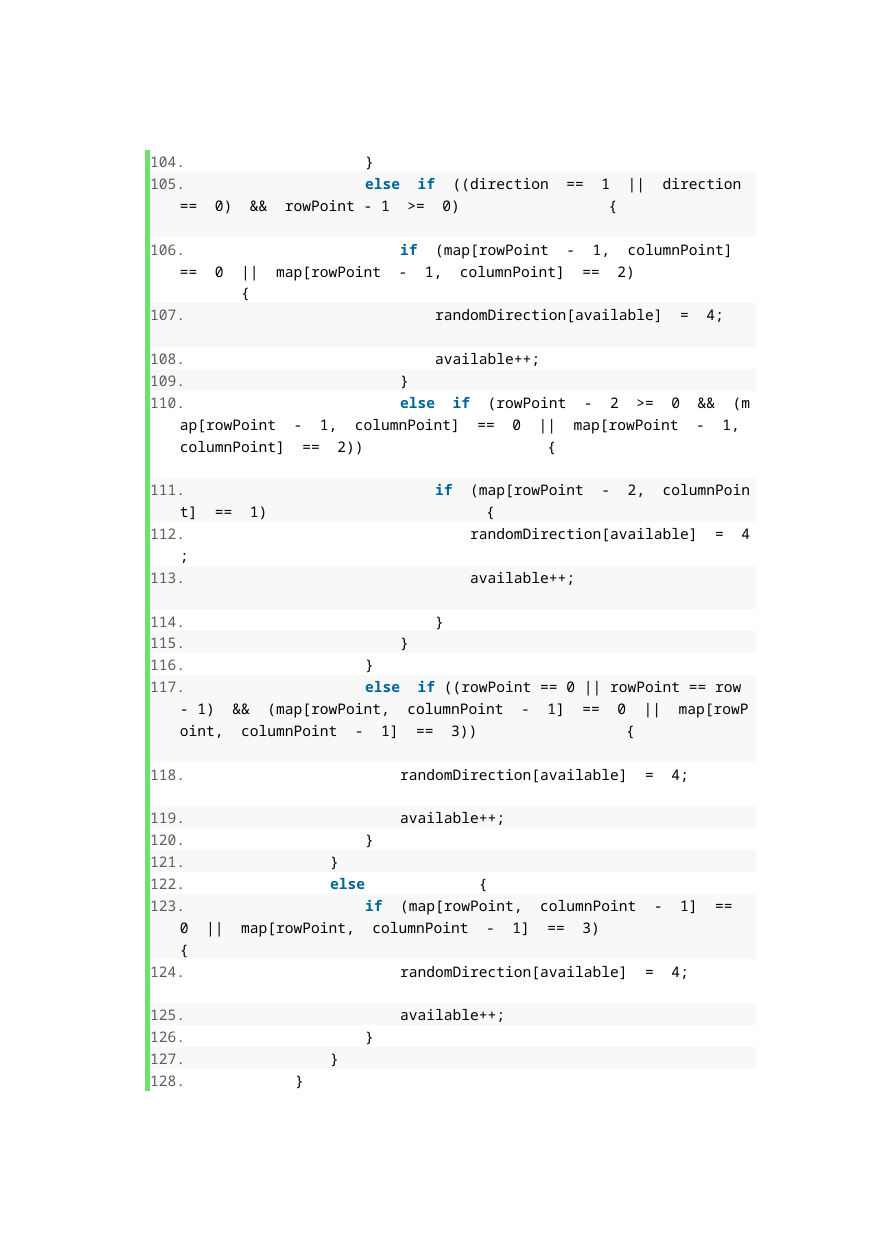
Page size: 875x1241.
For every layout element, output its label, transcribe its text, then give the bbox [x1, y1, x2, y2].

list else if ((direction == 1 || direction == 0) && rowPoint - 1 >= 0) { [150, 172, 756, 237]
list } [150, 609, 756, 631]
list else if ((rowPoint == 0 || rowPoint == row - 1) && (map[rowPoint, columnPoint - 1] == 0 || map[rowPoint, columnPoint - 1] == 3)) { [150, 675, 756, 762]
list randomDirection[available] = 4; [150, 762, 756, 806]
list available++; [150, 806, 756, 828]
list } [150, 631, 756, 653]
list available++; [150, 347, 756, 369]
list } [150, 1047, 756, 1069]
list available++; [150, 566, 756, 609]
list randomDirection[available] = 4; [150, 522, 756, 566]
list } [150, 1025, 756, 1047]
list if (map[rowPoint, columnPoint - 1] == 0 || map[rowPoint, columnPoint - 1] == 3) { [150, 894, 756, 959]
list } [150, 1069, 756, 1091]
list if (map[rowPoint - 1, columnPoint] == 0 || map[rowPoint - 1, columnPoint] == 2) { [150, 237, 756, 303]
list } [150, 828, 756, 850]
list else if (rowPoint - 2 >= 0 && (map[rowPoint - 1, columnPoint] == 0 || map[rowPoint - 1, columnPoint] == 2)) { [150, 391, 756, 478]
list } [150, 150, 756, 172]
list available++; [150, 1003, 756, 1025]
list else { [150, 872, 756, 894]
list if (map[rowPoint - 2, columnPoint] == 1) { [150, 478, 756, 522]
list randomDirection[available] = 4; [150, 303, 756, 347]
list } [150, 653, 756, 675]
list } [150, 369, 756, 391]
list } [150, 850, 756, 872]
list randomDirection[available] = 4; [150, 959, 756, 1003]
